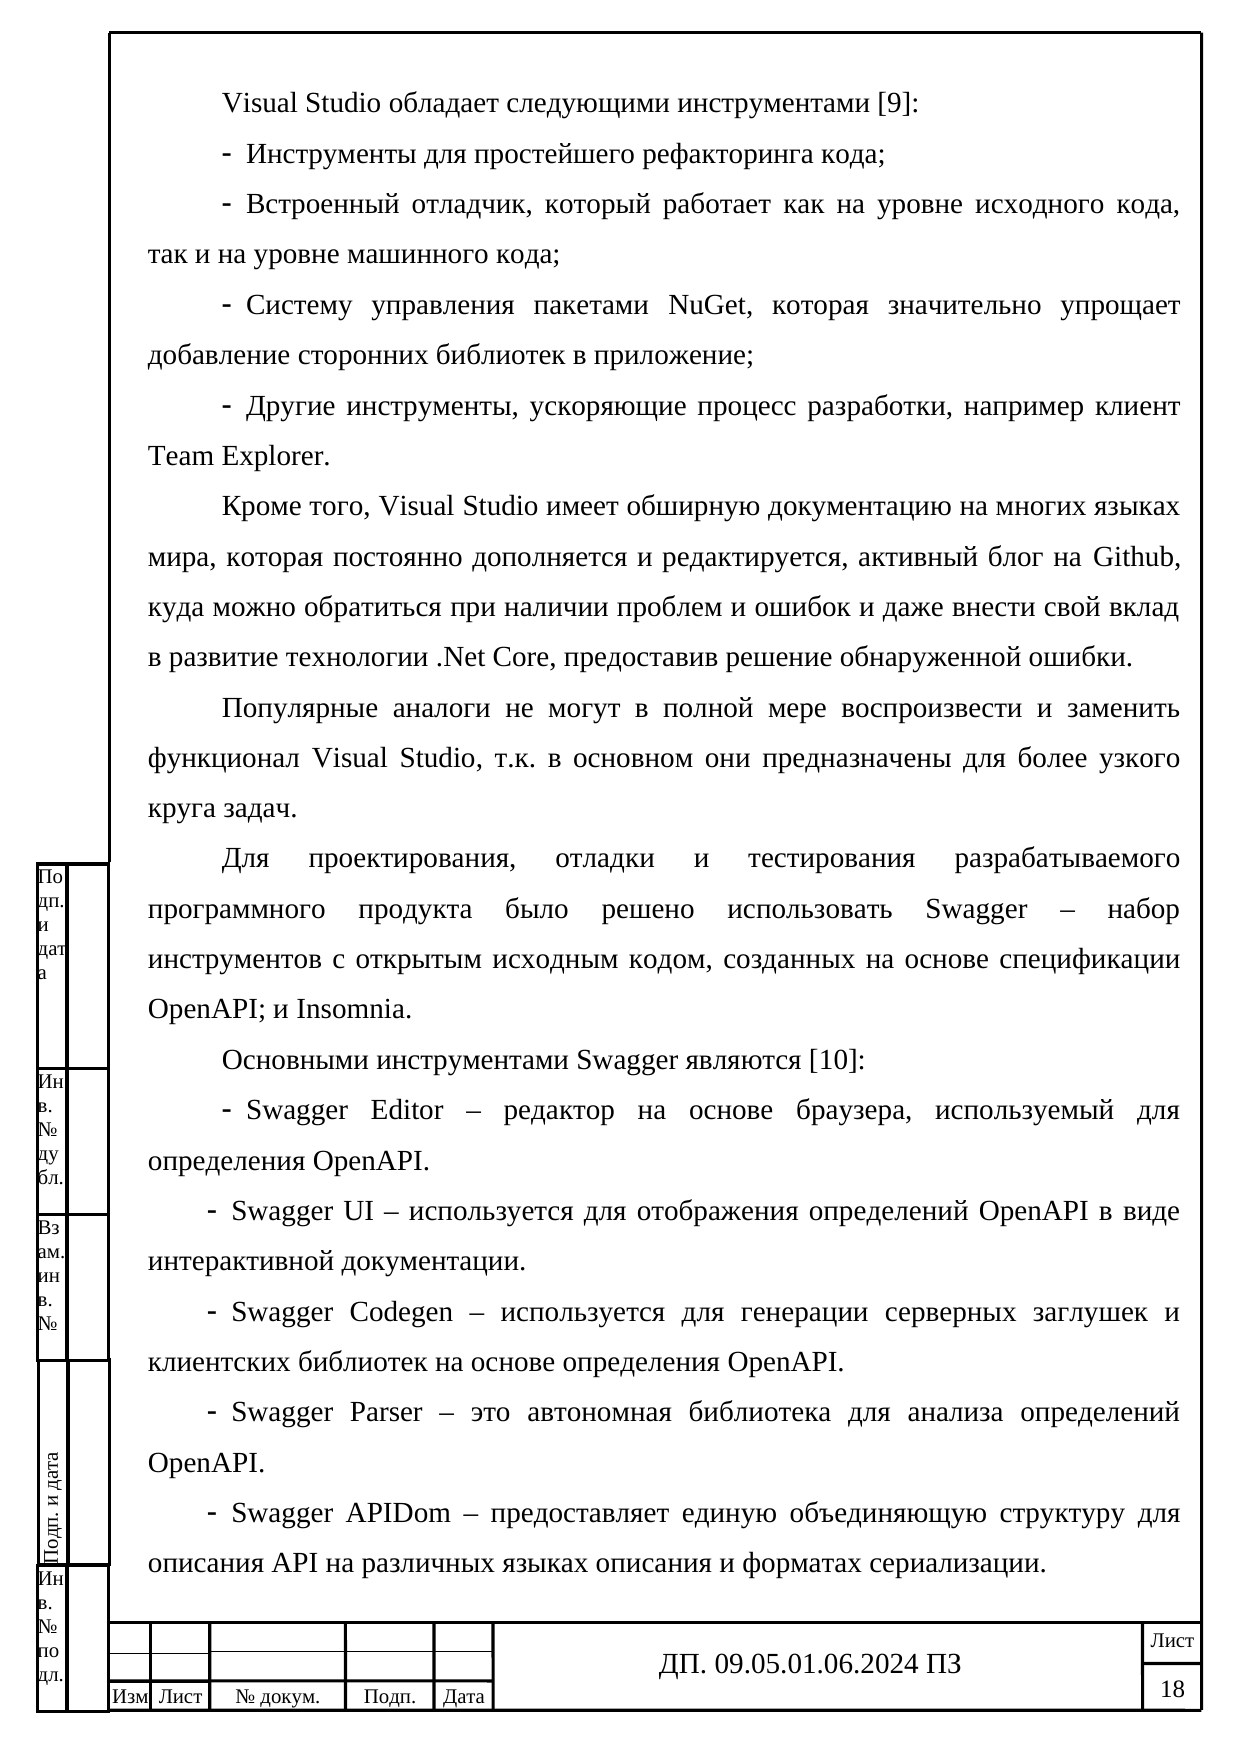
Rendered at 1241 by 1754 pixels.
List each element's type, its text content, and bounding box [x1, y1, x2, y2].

text Систему управления пакетами NuGet, которая значительно упрощает добавление сторонних библиотек в приложение; [148, 287, 1181, 371]
text Swagger UI – используется для отображения определений OpenAPI в виде интерактивной документации. [148, 1193, 1181, 1277]
text Популярные аналоги не могут в полной мере воспроизвести и заменить функционал Visual Studio, т.к. в основном они предназначены для более узкого круга задач. [148, 690, 1181, 824]
text Swagger Editor – редактор на основе браузера, используемый для определения OpenAPI. [148, 1092, 1181, 1176]
text Swagger Codegen – используется для генерации серверных заглушек и клиентских библиотек на основе определения OpenAPI. [148, 1294, 1181, 1378]
text Инструменты для простейшего рефакторинга кода; [148, 136, 1181, 169]
text Встроенный отладчик, который работает как на уровне исходного кода, так и на уровне машинного кода; [148, 186, 1181, 270]
text Swagger APIDom – предоставляет единую объединяющую структуру для описания API на различных языках описания и форматах сериализации. [148, 1495, 1181, 1579]
text Для проектирования, отладки и тестирования разрабатываемого программного продукта было решено использовать Swagger – набор инструментов с открытым исходным кодом, созданных на основе спецификации OpenAPI; и Insomnia. [148, 841, 1181, 1025]
text Кроме того, Visual Studio имеет обширную документацию на многих языках мира, которая постоянно дополняется и редактируется, активный блог на Github, куда можно обратиться при наличии проблем и ошибок и даже внести свой вклад в развитие технологии .Net Core, предоставив решение обнаруженной ошибки. [148, 488, 1181, 673]
text Visual Studio обладает следующими инструментами [9]: [148, 86, 1181, 119]
text Swagger Parser – это автономная библиотека для анализа определений OpenAPI. [148, 1394, 1181, 1478]
text Основными инструментами Swagger являются [10]: [148, 1042, 1181, 1075]
text Другие инструменты, ускоряющие процесс разработки, например клиент Team Explorer. [148, 388, 1181, 472]
